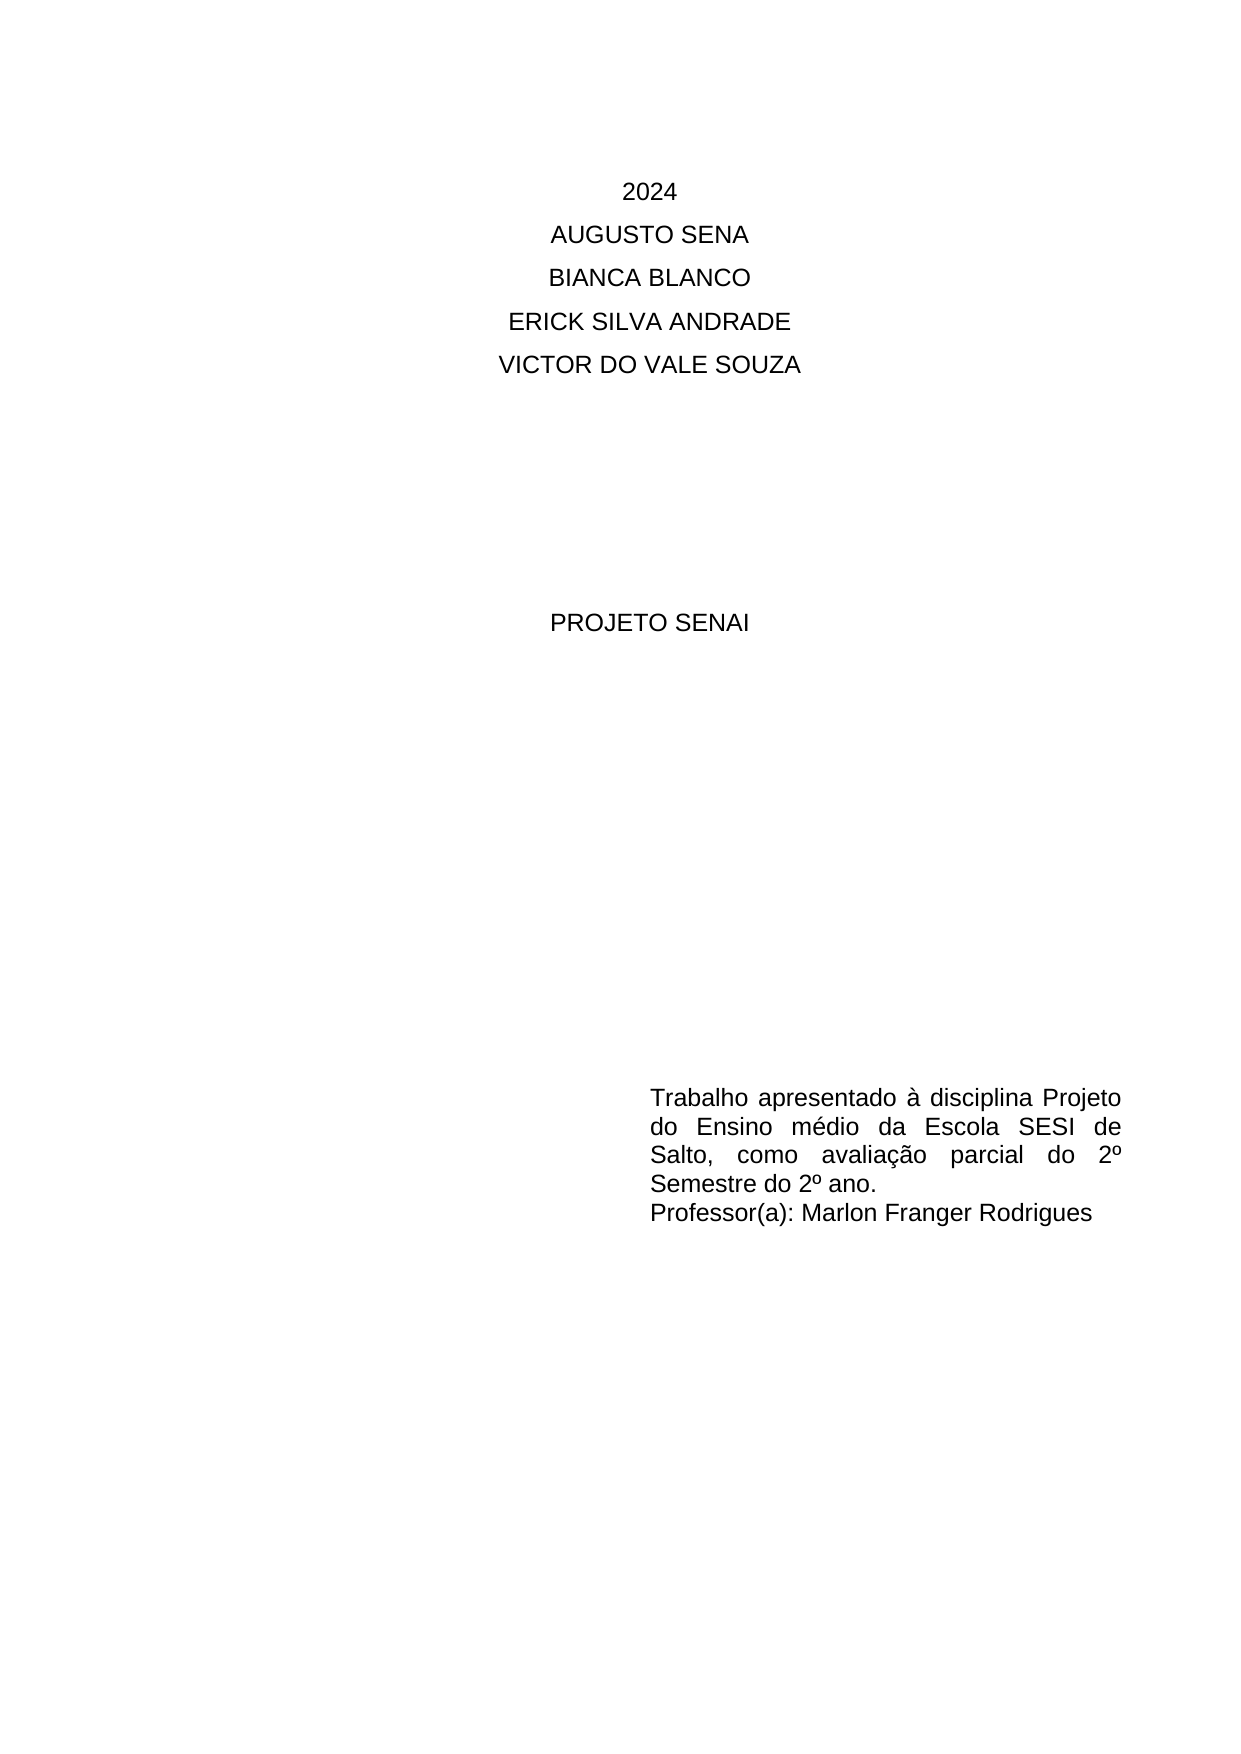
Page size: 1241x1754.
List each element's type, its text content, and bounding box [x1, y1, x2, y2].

text Trabalho apresentado à disciplina Projeto do Ensino médio da Escola SESI de Salto, como avaliação parcial do 2º Semestre do 2º ano. [650, 1083, 1122, 1198]
text 2024 [177, 177, 1122, 206]
text PROJETO SENAI [177, 608, 1122, 637]
text AUGUSTO SENA [177, 220, 1122, 249]
text ERICK SILVA ANDRADE [177, 307, 1122, 335]
text BIANCA BLANCO [177, 263, 1122, 292]
text VICTOR DO VALE SOUZA [177, 350, 1122, 378]
text Professor(a): Marlon Franger Rodrigues [650, 1198, 1122, 1227]
